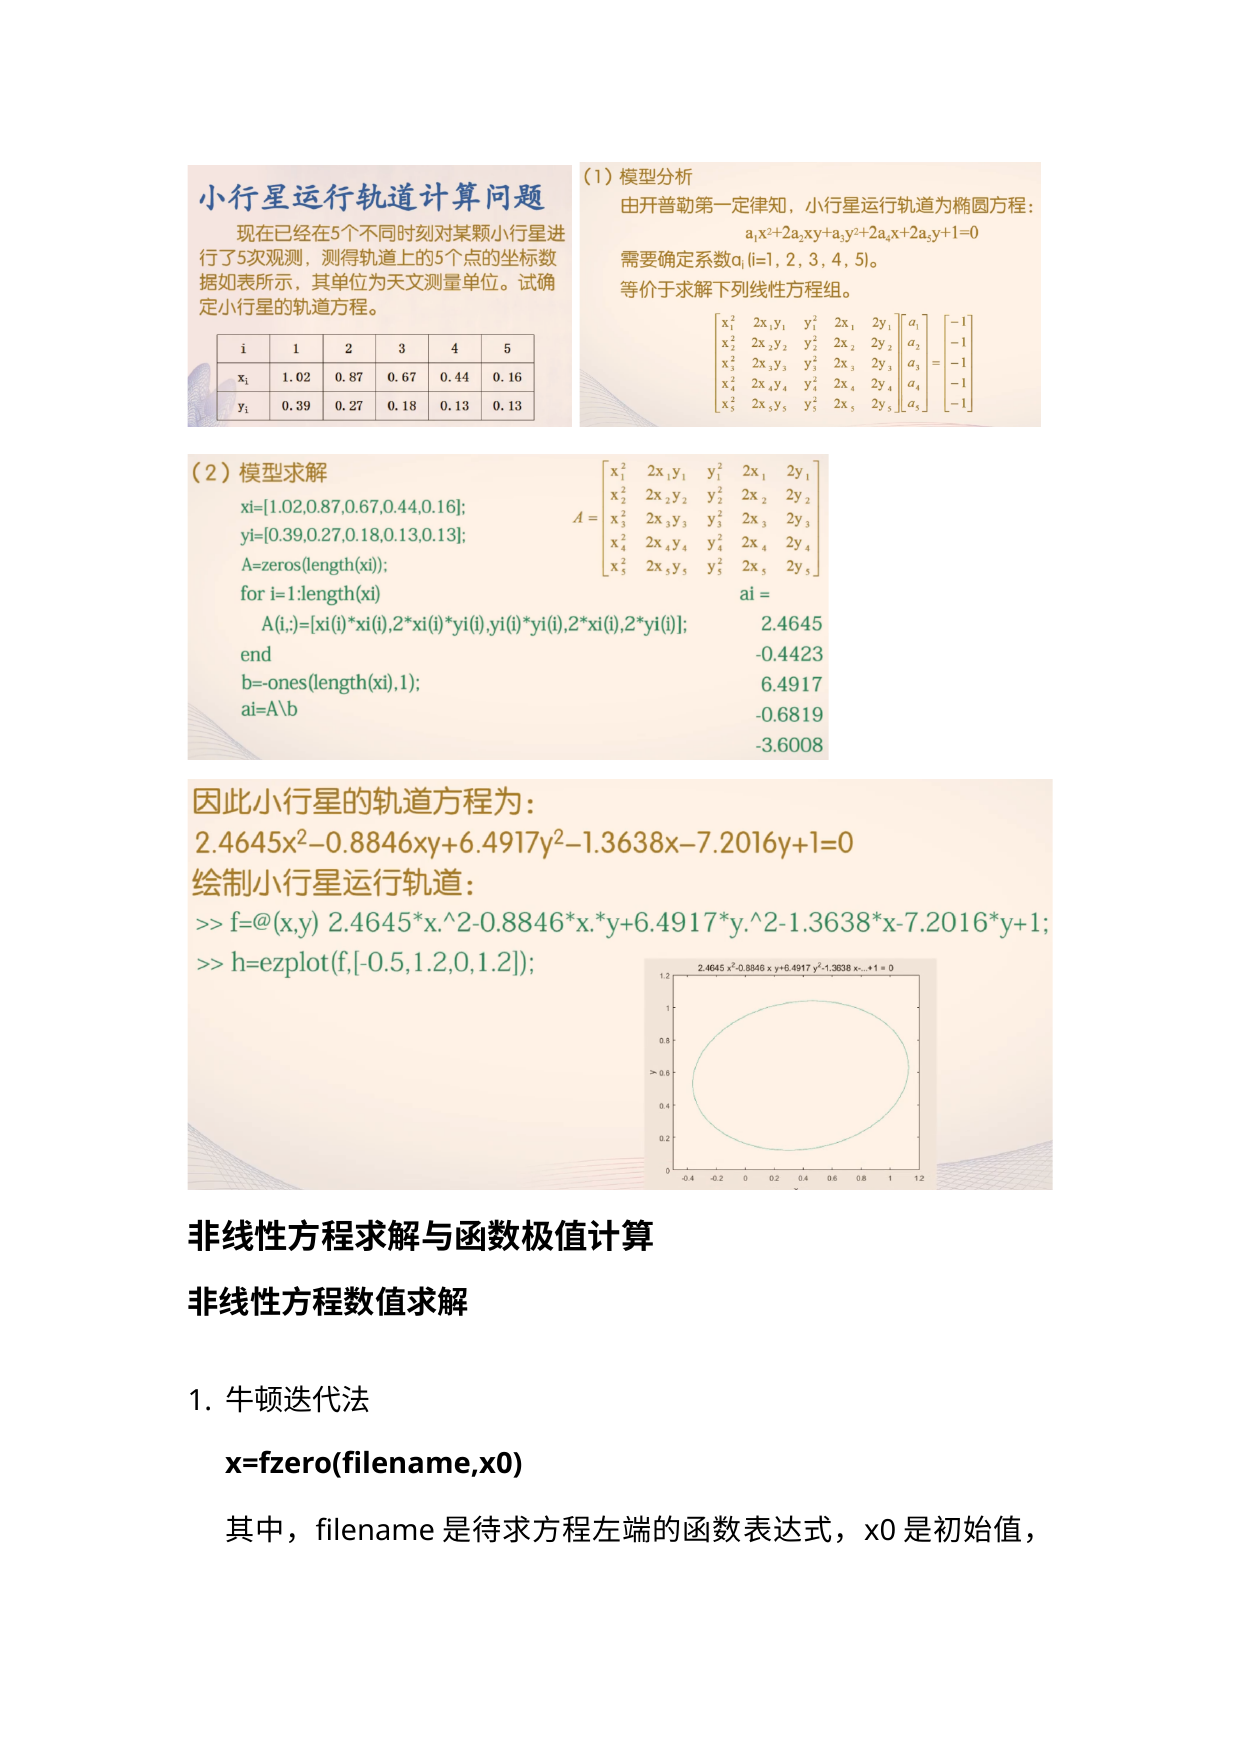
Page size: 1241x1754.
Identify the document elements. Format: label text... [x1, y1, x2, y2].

picture [579, 162, 1041, 427]
list x=fzero(filename,x0) [225, 1430, 1053, 1495]
picture [187, 165, 572, 427]
picture [187, 454, 829, 760]
subtitle 非线性方程数值求解 [187, 1267, 1053, 1332]
subtitle 非线性方程求解与函数极值计算 [187, 1202, 1053, 1267]
list 牛顿迭代法 [187, 1365, 1053, 1430]
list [225, 1495, 1053, 1560]
picture [187, 779, 1053, 1190]
